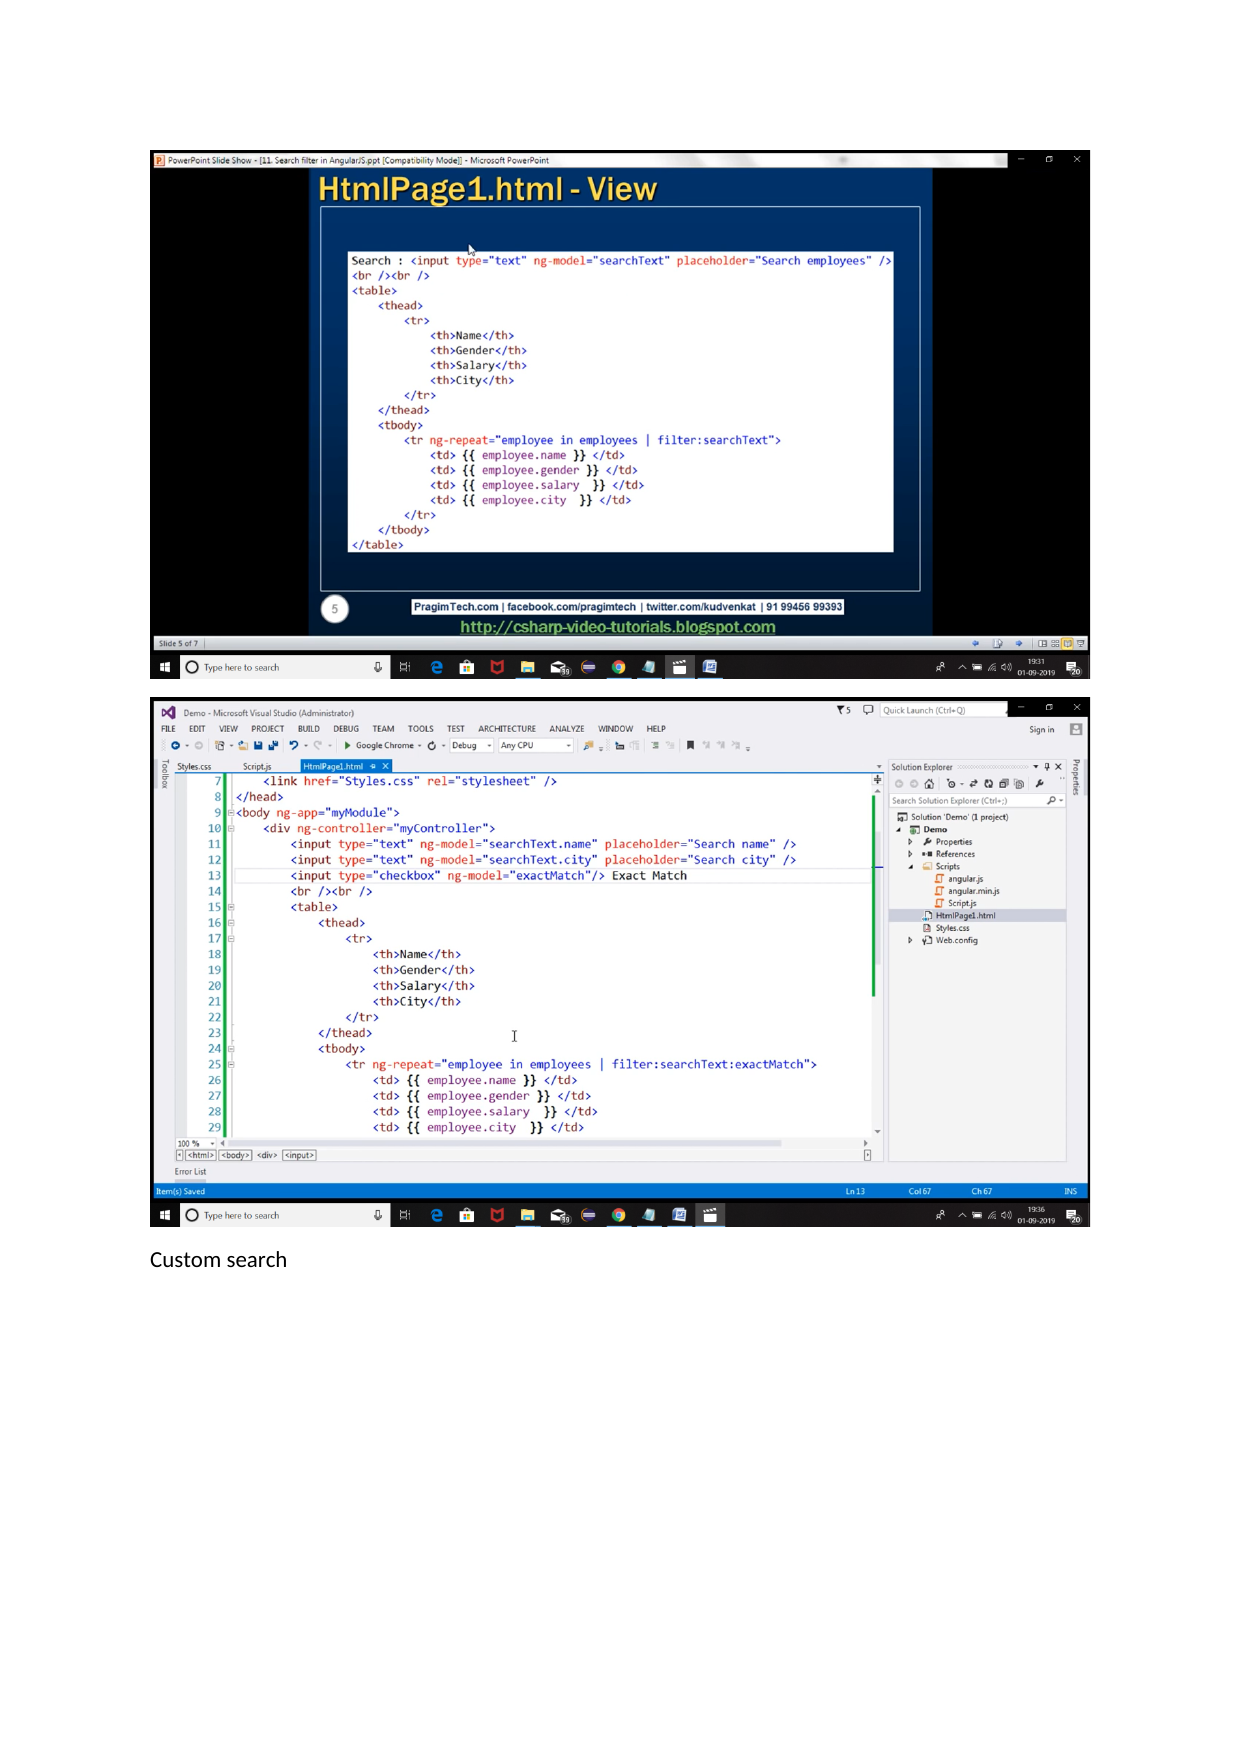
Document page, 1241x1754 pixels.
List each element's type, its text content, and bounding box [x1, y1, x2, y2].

text Custom search [150, 1245, 1090, 1273]
picture [150, 697, 1091, 1227]
picture [150, 150, 1091, 679]
